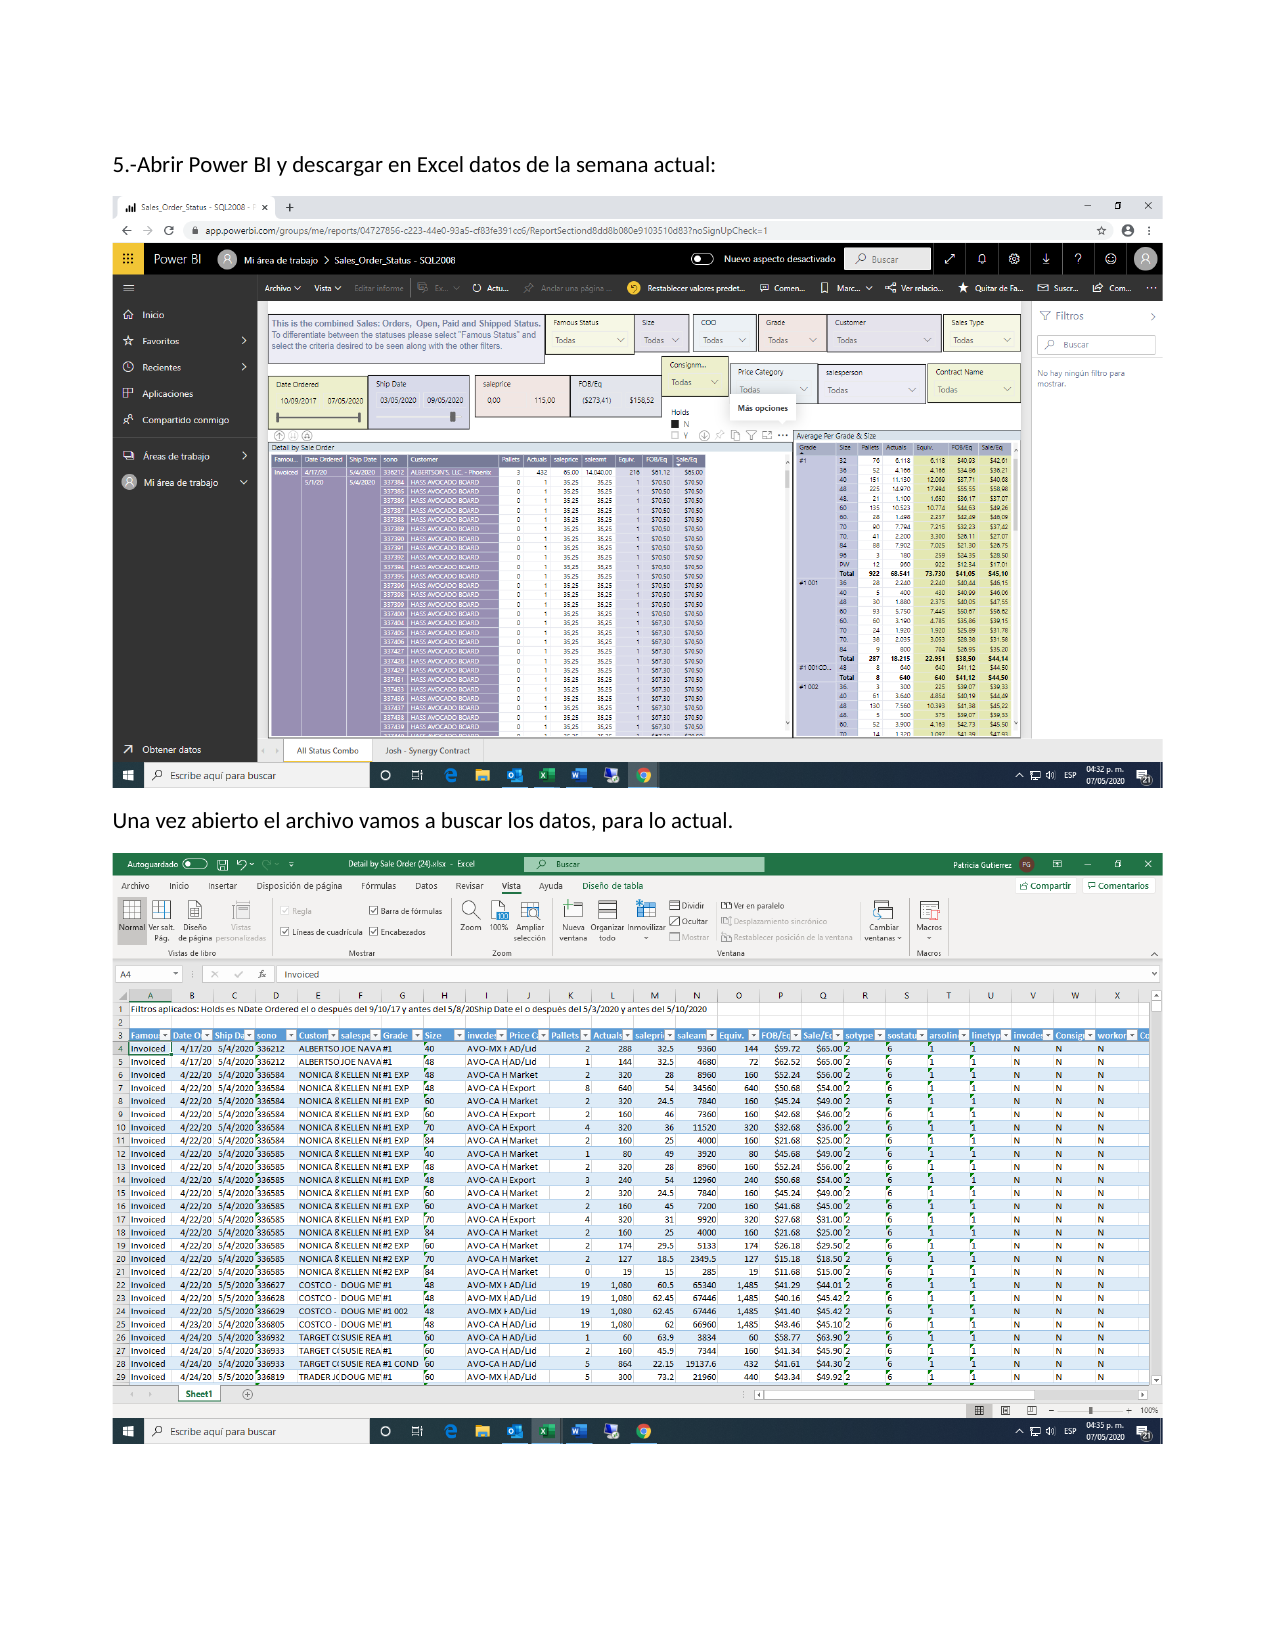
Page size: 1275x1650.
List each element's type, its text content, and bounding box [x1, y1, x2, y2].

text 5.-Abrir Power BI y descargar en Excel datos de la semana actual: [112, 150, 1162, 178]
picture [112, 853, 1163, 1444]
picture [112, 196, 1163, 788]
text Una vez abierto el archivo vamos a buscar los datos, para lo actual. [112, 806, 1162, 834]
